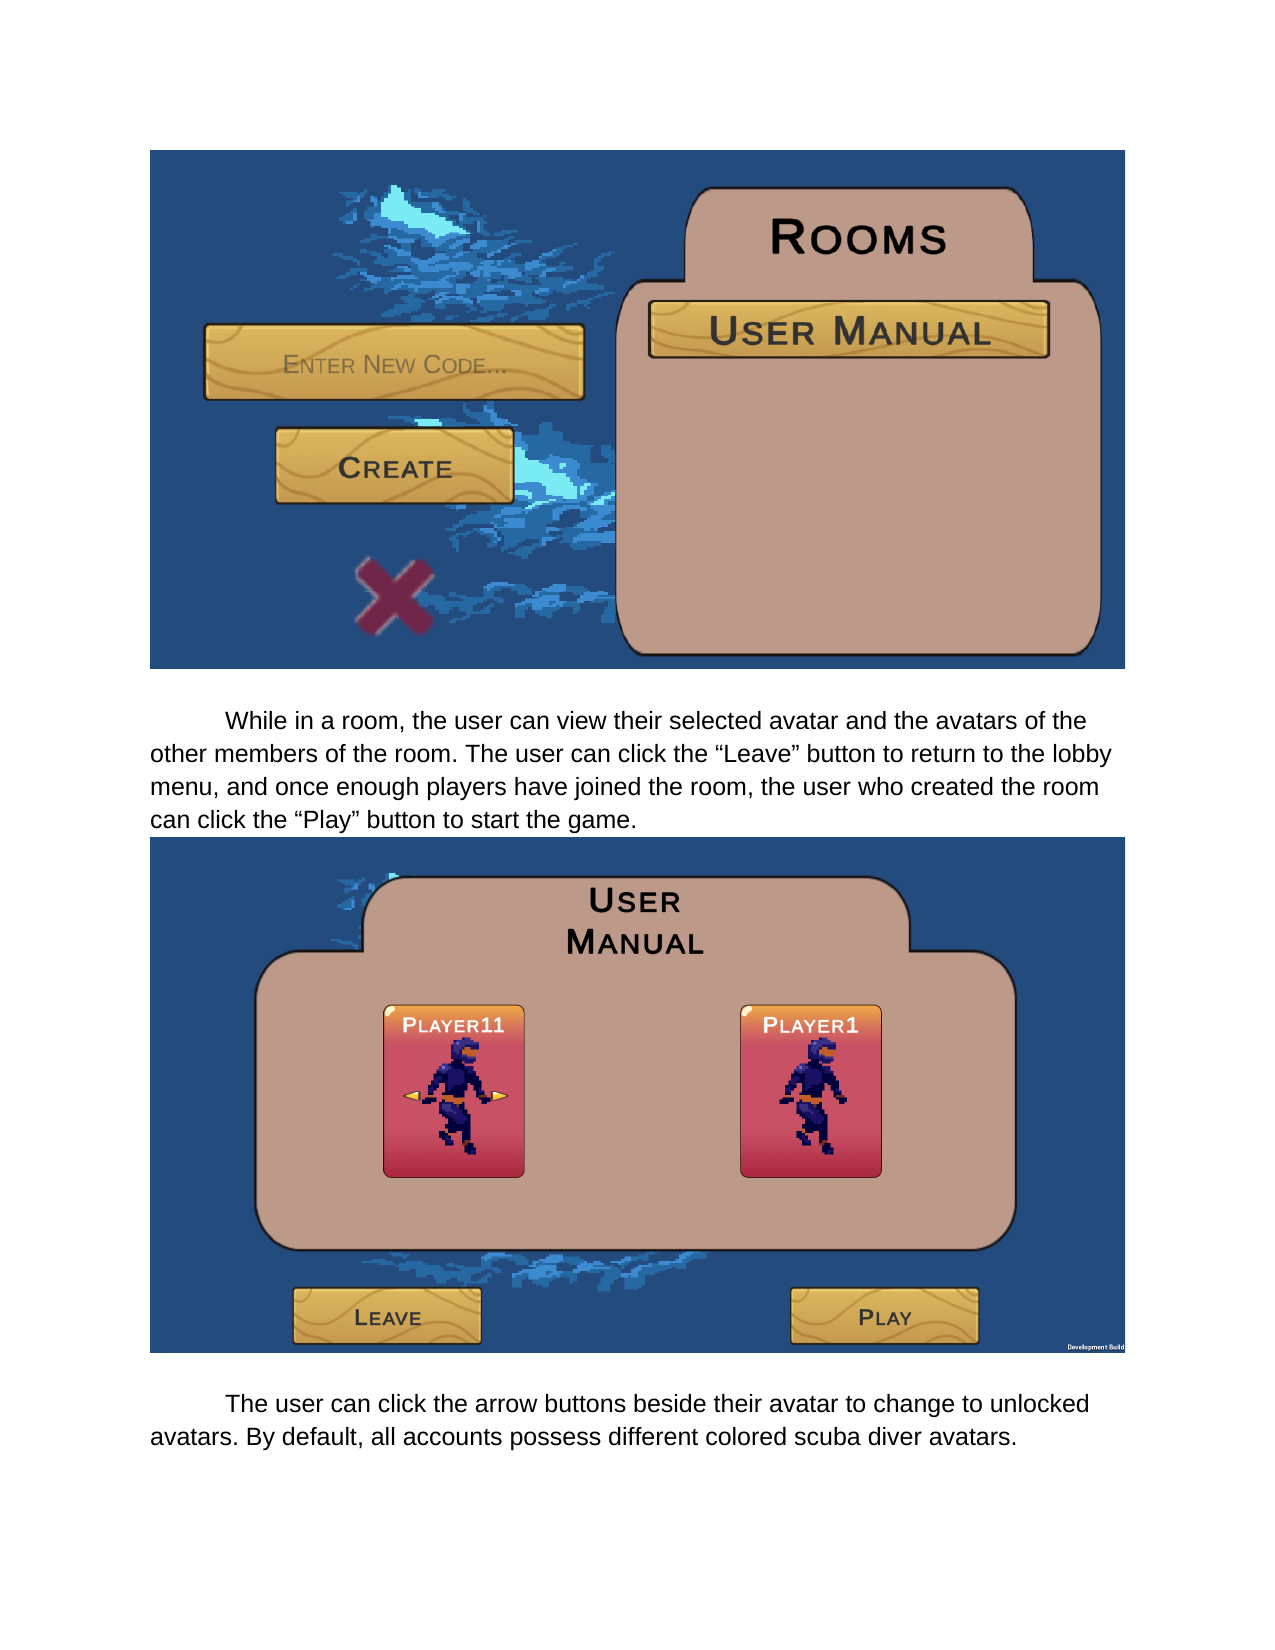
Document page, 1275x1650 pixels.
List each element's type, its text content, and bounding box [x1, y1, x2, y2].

picture [150, 150, 1125, 669]
text While in a room, the user can view their selected avatar and the avatars of the other members of the room. The user can click the “Leave” button to return to the lobby menu, and once enough players have joined the room, the user who created the room can click the “Play” button to start the game. [150, 706, 1125, 833]
picture [150, 837, 1125, 1353]
text The user can click the arrow buttons beside their avatar to change to unlocked avatars. By default, all accounts possess different colored scuba diver avatars. [150, 1389, 1125, 1451]
